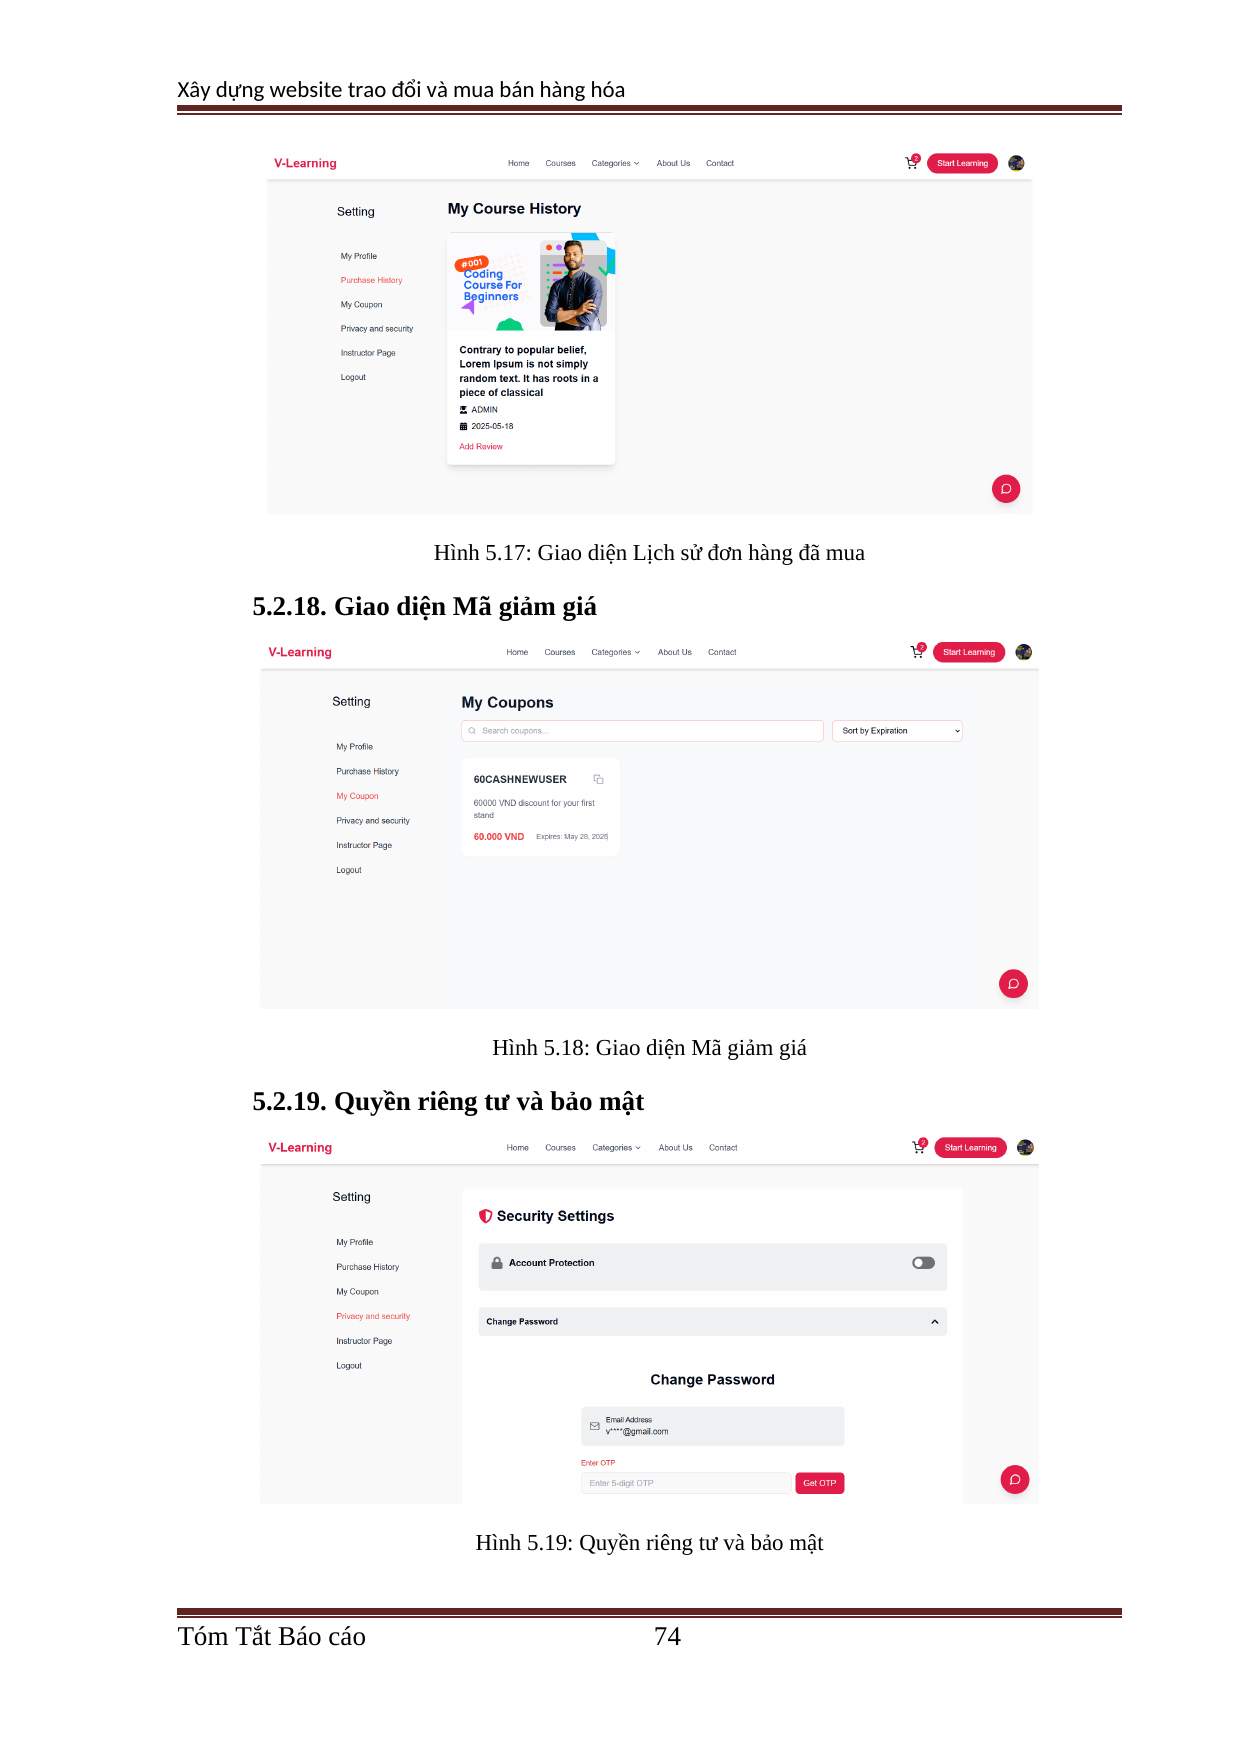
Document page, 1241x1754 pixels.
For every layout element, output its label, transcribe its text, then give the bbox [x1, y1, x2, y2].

list Quyền riêng tư và bảo mật [252, 1085, 1122, 1116]
text Hình 5.18: Giao diện Mã giảm giá [177, 1034, 1122, 1060]
picture [260, 1131, 1039, 1504]
picture [266, 147, 1033, 514]
text Hình 5.17: Giao diện Lịch sử đơn hàng đã mua [177, 539, 1122, 565]
text Hình 5.19: Quyền riêng tư và bảo mật [177, 1529, 1122, 1555]
list Giao diện Mã giảm giá [252, 590, 1122, 621]
picture [260, 636, 1039, 1009]
